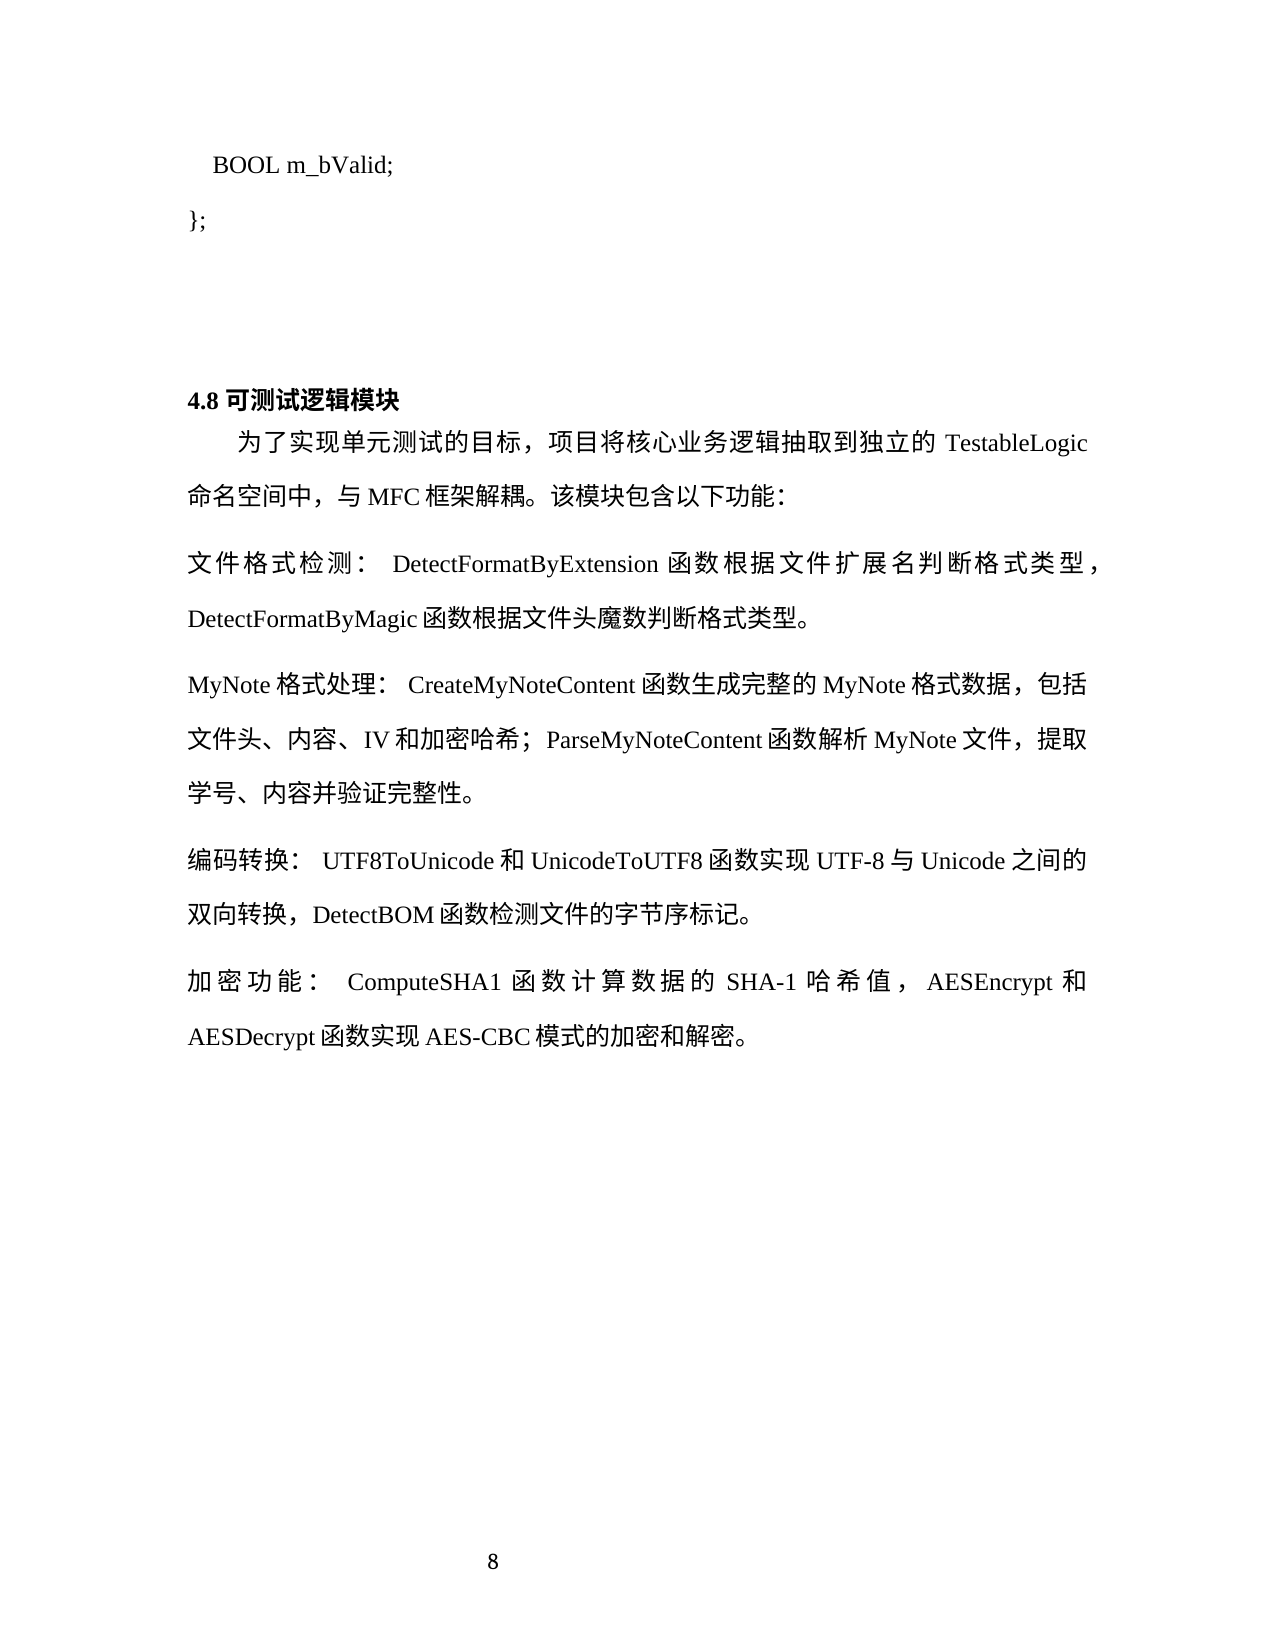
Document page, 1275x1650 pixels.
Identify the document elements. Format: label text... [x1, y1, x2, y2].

text MyNote格式处理： CreateMyNoteContent函数生成完整的MyNote格式数据，包括文件头、内容、IV和加密哈希；ParseMyNoteContent函数解析MyNote文件，提取学号、内容并验证完整性。 [187, 665, 1088, 810]
text 为了实现单元测试的目标，项目将核心业务逻辑抽取到独立的TestableLogic命名空间中，与MFC框架解耦。该模块包含以下功能： [187, 422, 1088, 513]
text 编码转换： UTF8ToUnicode和UnicodeToUTF8函数实现UTF-8与Unicode之间的双向转换，DetectBOM函数检测文件的字节序标记。 [187, 841, 1088, 931]
text 加密功能： ComputeSHA1函数计算数据的SHA-1哈希值，AESEncrypt和AESDecrypt函数实现AES-CBC模式的加密和解密。 [187, 962, 1088, 1052]
text BOOL m_bValid; [187, 150, 1088, 179]
subtitle 4.8 可测试逻辑模块 [187, 381, 1088, 417]
text }; [187, 206, 1088, 234]
text 文件格式检测： DetectFormatByExtension函数根据文件扩展名判断格式类型，DetectFormatByMagic函数根据文件头魔数判断格式类型。 [187, 544, 1088, 634]
